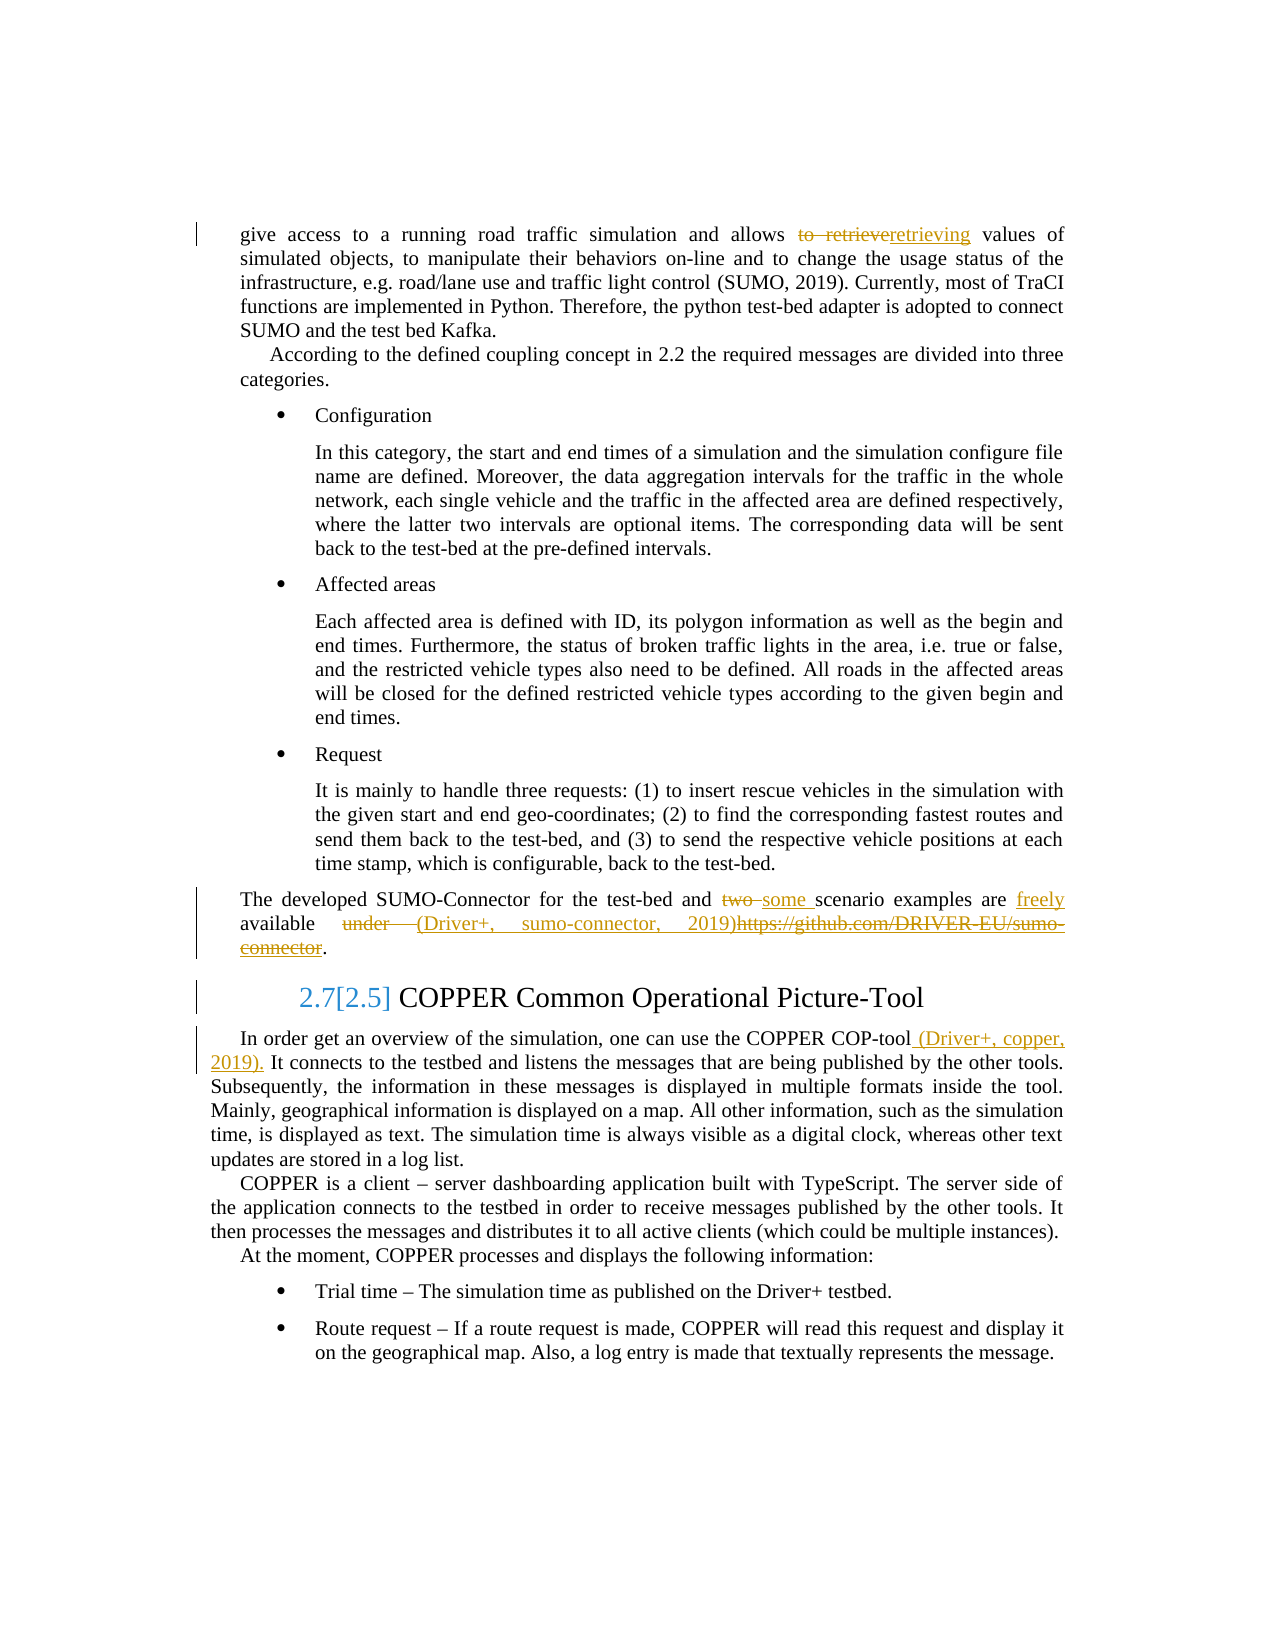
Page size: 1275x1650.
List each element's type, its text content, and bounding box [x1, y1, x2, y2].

list Route request – If a route request is made, COPPER will read this request and display it on the geographical map. Also, a log entry is made that textually represents the message. [277, 1316, 1065, 1364]
list Configuration [277, 403, 1065, 427]
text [240, 222, 1065, 342]
list Trial time – The simulation time as published on the Driver+ testbed. [277, 1279, 1065, 1303]
text COPPER Common Operational Picture-Tool [269, 980, 1065, 1014]
text At the moment, COPPER processes and displays the following information: [210, 1243, 1065, 1267]
text In order get an overview of the simulation, one can use the COPPER COP-tool It connects to the testbed and listens the messages that are being published by the other tools. Subsequently, the information in these messages is displayed in multiple formats inside the tool. Mainly, geographical information is displayed on a map. All other information, such as the simulation time, is displayed as text. The simulation time is always visible as a digital clock, whereas other text updates are stored in a log list. [210, 1026, 1065, 1171]
list Request [277, 742, 1065, 766]
text The developed SUMO-Connector for the test-bed and scenario examples are available . [240, 887, 1065, 959]
list In this category, the start and end times of a simulation and the simulation configure file name are defined. Moreover, the data aggregation intervals for the traffic in the whole network, each single vehicle and the traffic in the affected area are defined respectively, where the latter two intervals are optional items. The corresponding data will be sent back to the test-bed at the pre-defined intervals. [315, 439, 1065, 560]
list It is mainly to handle three requests: (1) to insert rescue vehicles in the simulation with the given start and end geo-coordinates; (2) to find the corresponding fastest routes and send them back to the test-bed, and (3) to send the respective vehicle positions at each time stamp, which is configurable, back to the test-bed. [315, 778, 1065, 874]
text COPPER is a client – server dashboarding application built with TypeScript. The server side of the application connects to the testbed in order to receive messages published by the other tools. It then processes the messages and distributes it to all active clients (which could be multiple instances). [210, 1171, 1065, 1243]
list Each affected area is defined with ID, its polygon information as well as the begin and end times. Furthermore, the status of broken traffic lights in the area, i.e. true or false, and the restricted vehicle types also need to be defined. All roads in the affected areas will be closed for the defined restricted vehicle types according to the given begin and end times. [315, 609, 1065, 729]
text According to the defined coupling concept in 2.2 the required messages are divided into three categories. [240, 342, 1065, 391]
list Affected areas [277, 572, 1065, 596]
